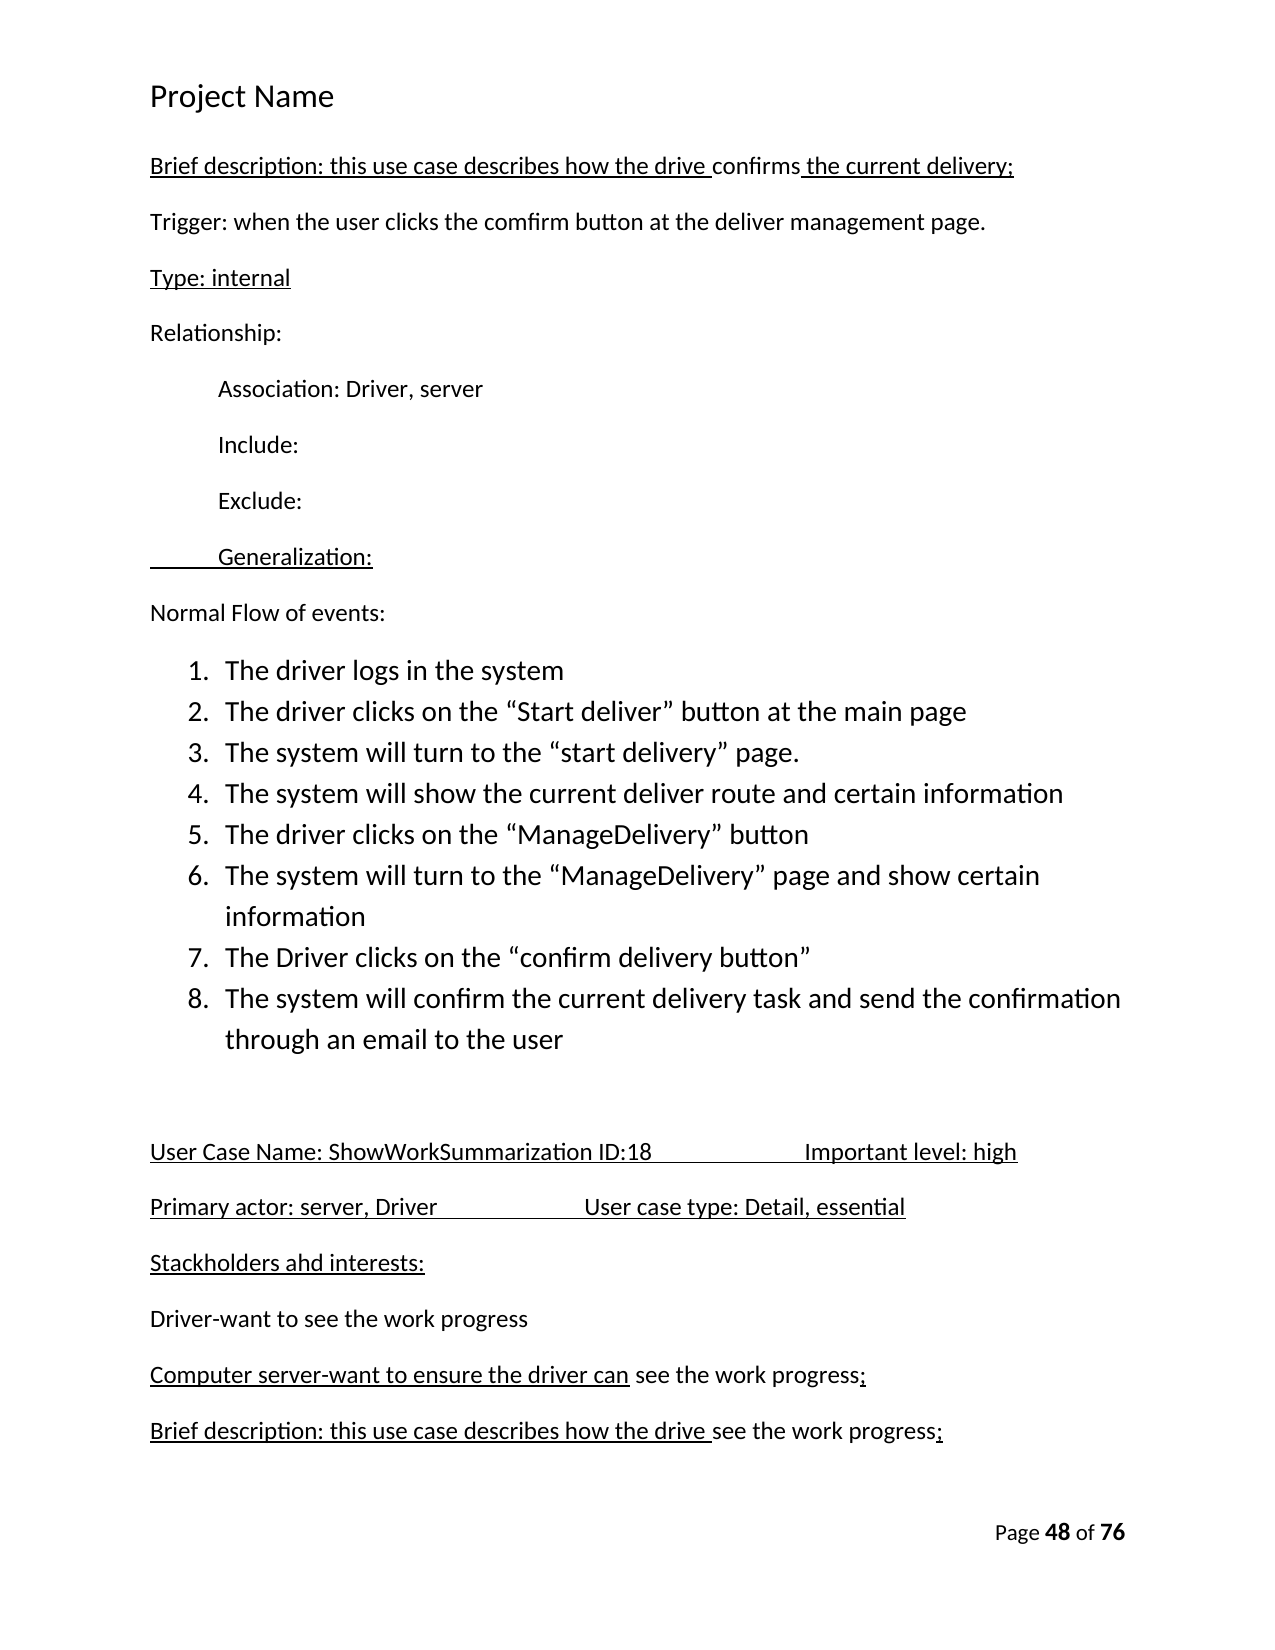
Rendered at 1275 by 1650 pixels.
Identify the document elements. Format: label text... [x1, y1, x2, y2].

text Brief description: this use case describes how the drive see the work progress; [150, 1415, 1125, 1445]
text Generalization: [150, 541, 1125, 571]
list The driver logs in the system [187, 652, 1125, 688]
text Brief description: this use case describes how the drive confirms the current delivery; [150, 150, 1125, 181]
text Normal Flow of events: [150, 597, 1125, 627]
list The driver clicks on the “Start deliver” button at the main page [187, 693, 1125, 729]
list The system will turn to the “start delivery” page. [187, 734, 1125, 770]
list The system will turn to the “ManageDelivery” page and show certain information [187, 857, 1125, 934]
text User Case Name: ShowWorkSummarization ID:18 Important level: high [150, 1136, 1125, 1166]
list The driver clicks on the “ManageDelivery” button [187, 816, 1125, 852]
text Primary actor: server, Driver User case type: Detail, essential [150, 1192, 1125, 1222]
list The Driver clicks on the “confirm delivery button” [187, 939, 1125, 975]
text Stackholders ahd interests: [150, 1247, 1125, 1278]
text Driver-want to see the work progress [150, 1303, 1125, 1334]
text Association: Driver, server [150, 373, 1125, 404]
text Type: internal [150, 262, 1125, 292]
text Exclude: [150, 485, 1125, 516]
text Trigger: when the user clicks the comfirm button at the deliver management page. [150, 206, 1125, 236]
list The system will confirm the current delivery task and send the confirmation through an email to the user [187, 980, 1125, 1057]
text Relationship: [150, 317, 1125, 348]
text Include: [150, 429, 1125, 460]
list The system will show the current deliver route and certain information [187, 775, 1125, 811]
text Computer server-want to ensure the driver can see the work progress; [150, 1359, 1125, 1389]
